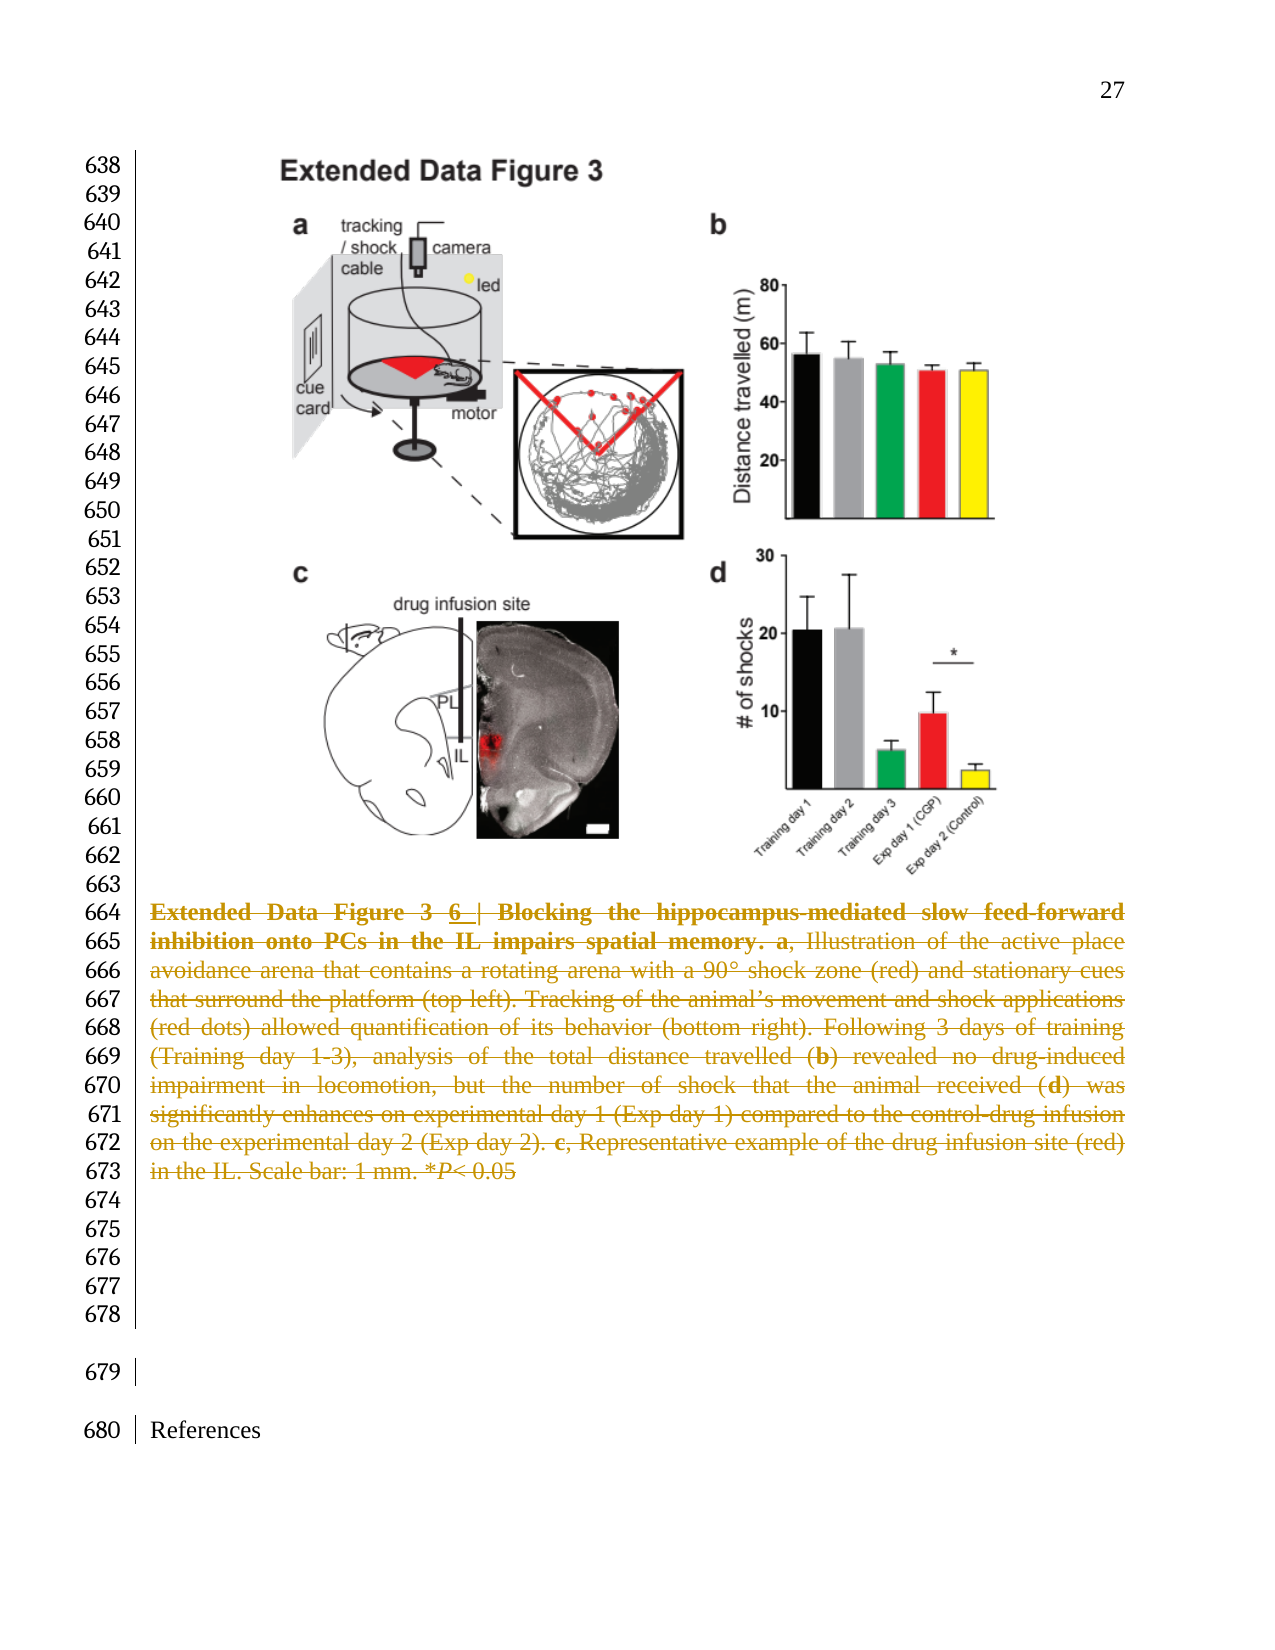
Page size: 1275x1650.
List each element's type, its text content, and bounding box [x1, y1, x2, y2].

text References [150, 1415, 1125, 1444]
